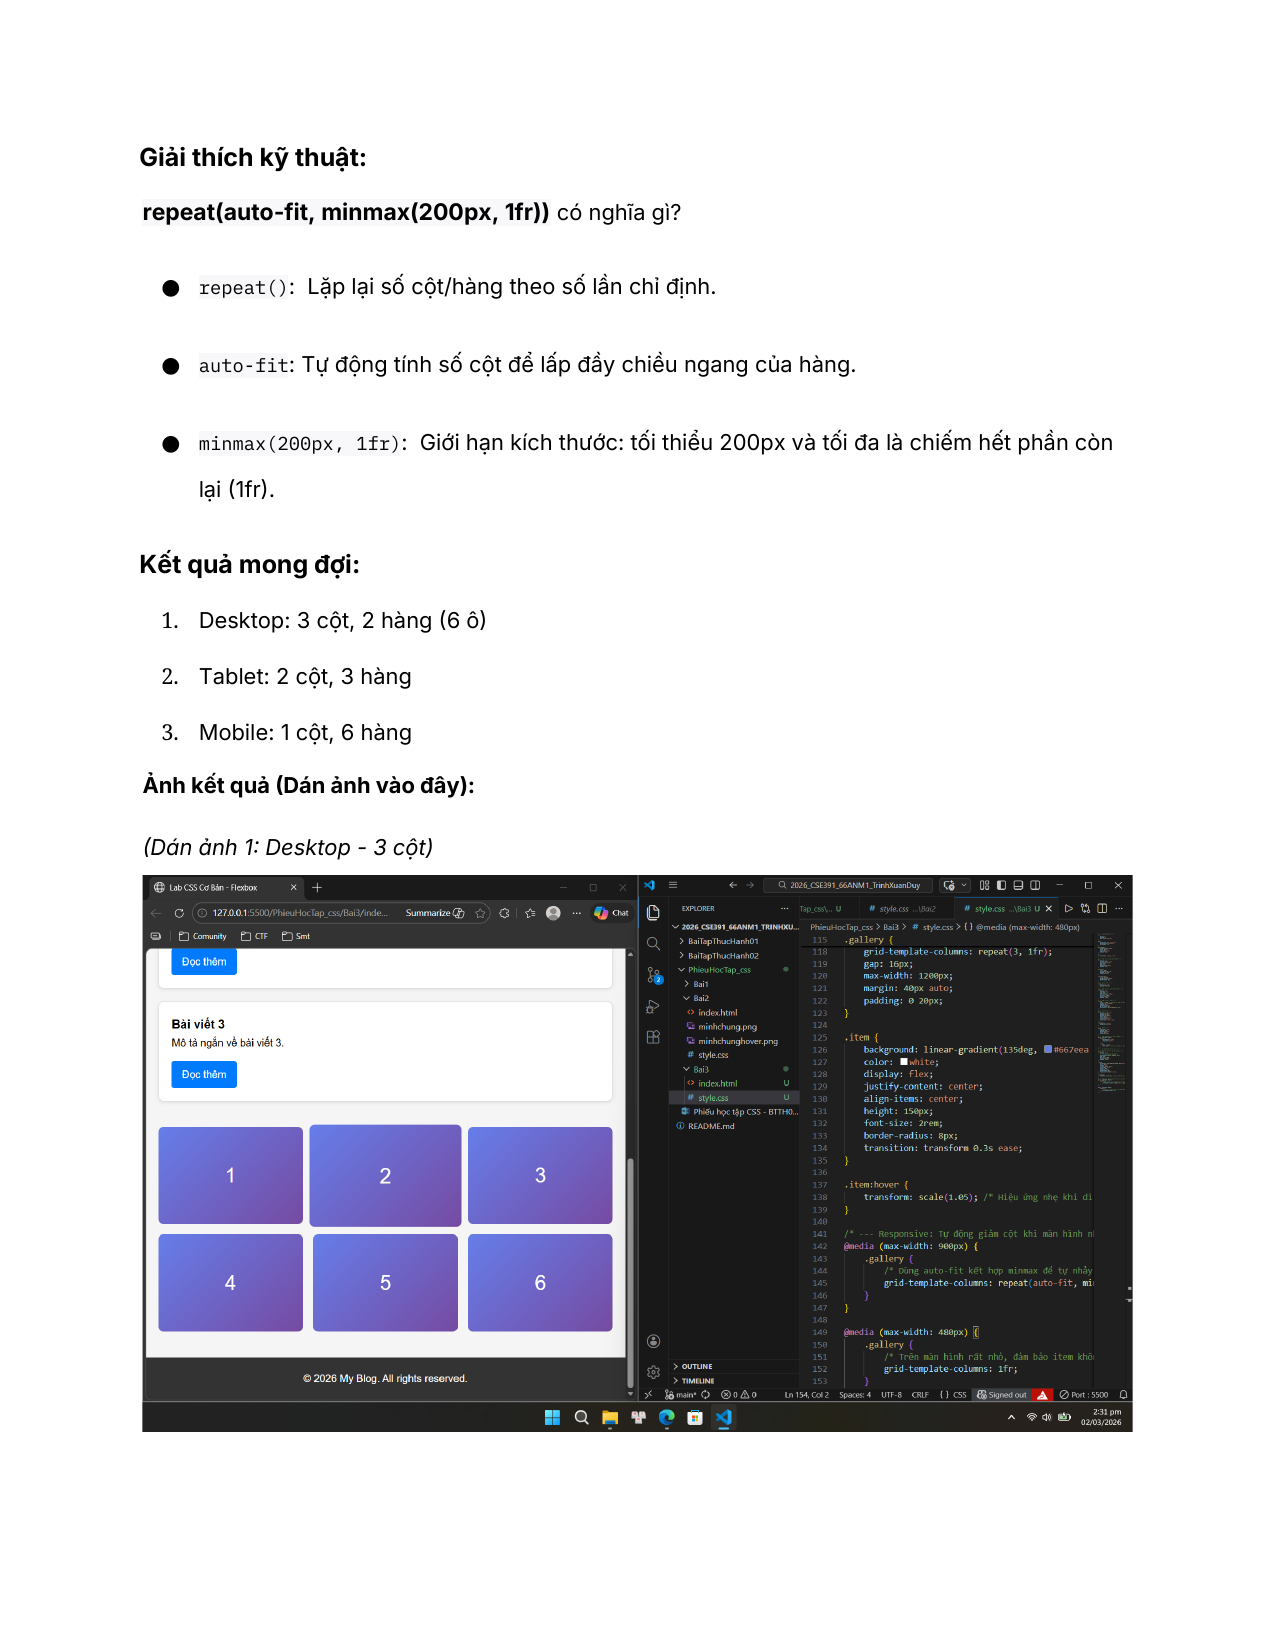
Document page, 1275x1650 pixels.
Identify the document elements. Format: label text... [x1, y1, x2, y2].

picture [142, 875, 1133, 1432]
list minmax(200px, 1fr): Giới hạn kích thước: tối thiểu 200px và tối đa là chiếm hết phần còn lại (1fr). [161, 418, 1133, 503]
text Giải thích kỹ thuật: [139, 142, 1133, 172]
list Mobile: 1 cột, 6 hàng [161, 716, 1133, 746]
list Desktop: 3 cột, 2 hàng (6 ô) [161, 605, 1133, 635]
text Kết quả mong đợi: [139, 549, 1133, 579]
list Tablet: 2 cột, 3 hàng [161, 661, 1133, 691]
text repeat(auto-fit, minmax(200px, 1fr)) có nghĩa gì? [142, 198, 1133, 226]
list auto-fit: Tự động tính số cột để lấp đầy chiều ngang của hàng. [161, 340, 1133, 385]
text (Dán ảnh 1: Desktop - 3 cột)(Dán ảnh 2: Mobile - 1 cột) [142, 834, 1133, 875]
list repeat(): Lặp lại số cột/hàng theo số lần chỉ định. [161, 262, 1133, 307]
text Ảnh kết quả (Dán ảnh vào đây): [142, 772, 1133, 798]
